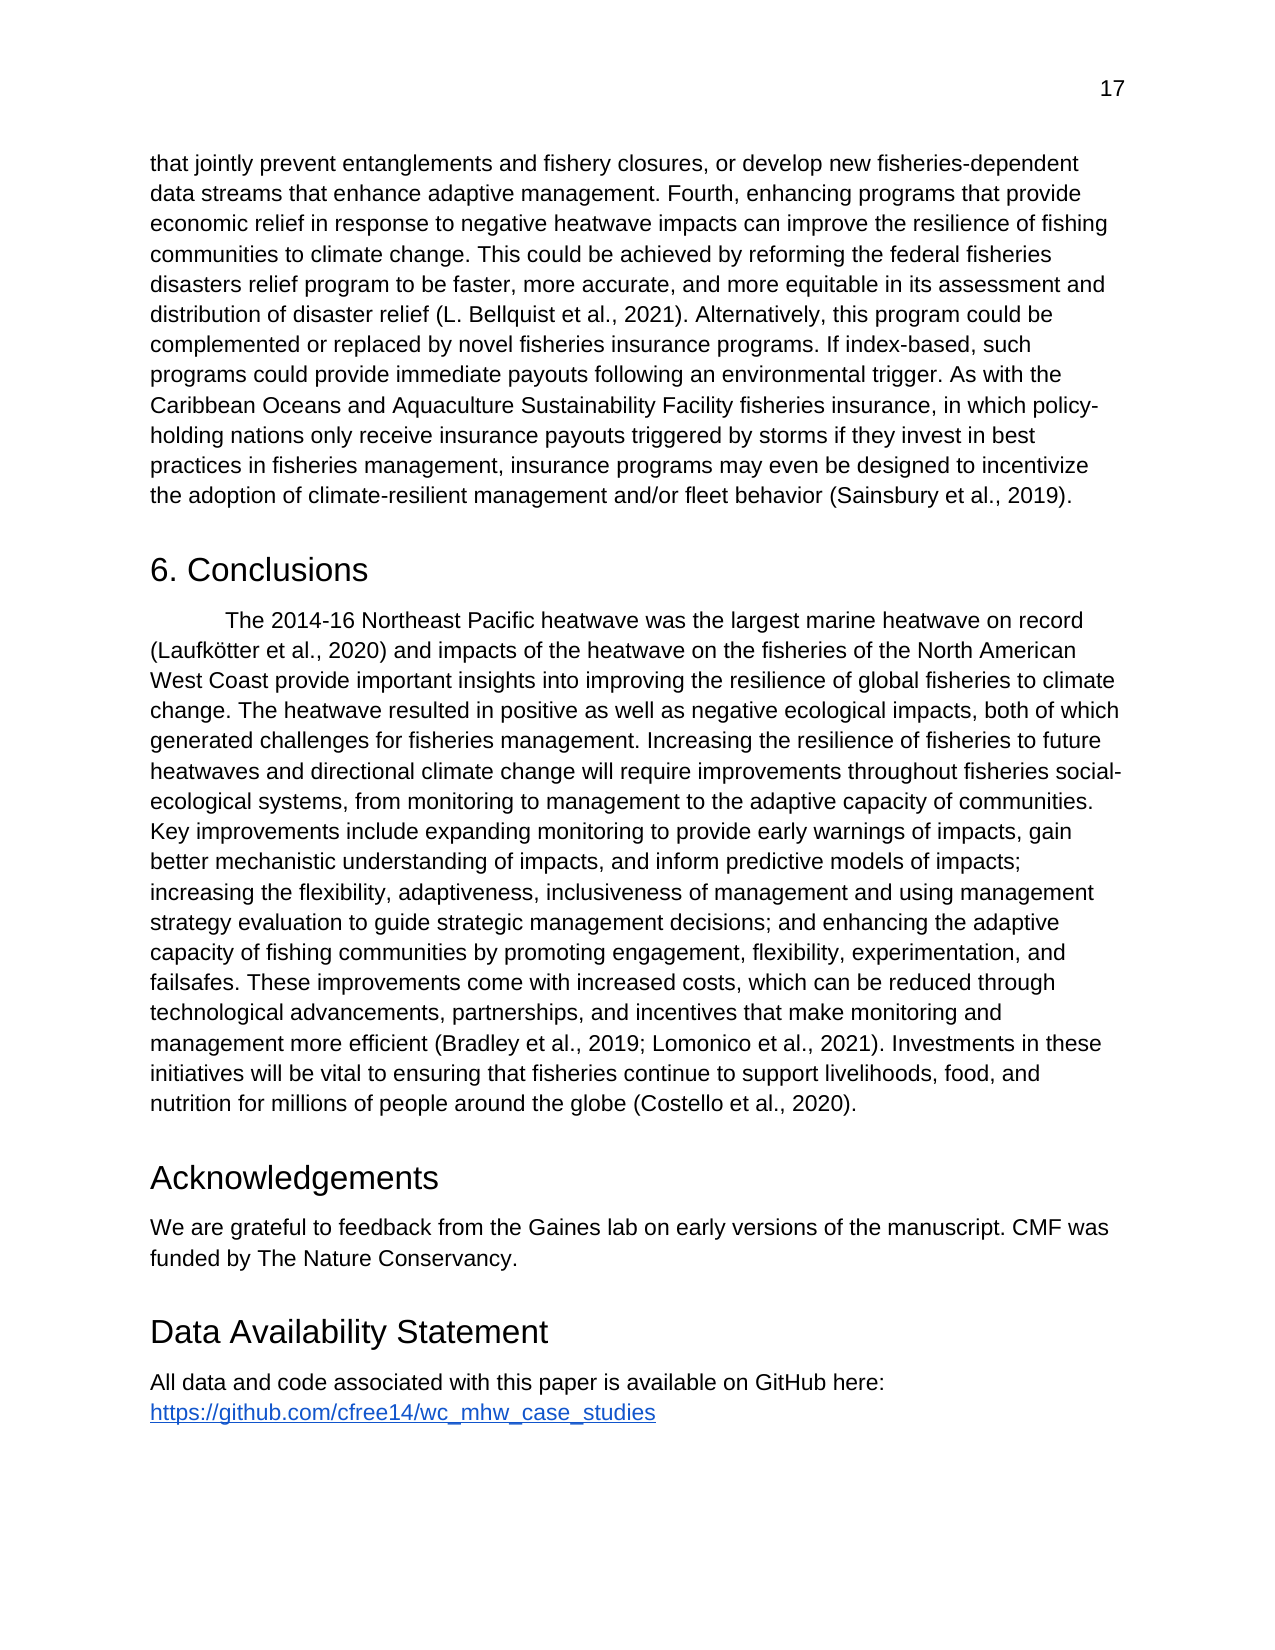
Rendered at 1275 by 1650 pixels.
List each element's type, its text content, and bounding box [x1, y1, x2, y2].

subtitle 6. Conclusions [150, 550, 1125, 588]
text The 2014-16 Northeast Pacific heatwave was the largest marine heatwave on record (Laufkötter et al., 2020) and impacts of the heatwave on the fisheries of the North American West Coast provide important insights into improving the resilience of global fisheries to climate change. The heatwave resulted in positive as well as negative ecological impacts, both of which generated challenges for fisheries management. Increasing the resilience of fisheries to future heatwaves and directional climate change will require improvements throughout fisheries social-ecological systems, from monitoring to management to the adaptive capacity of communities. Key improvements include expanding monitoring to provide early warnings of impacts, gain better mechanistic understanding of impacts, and inform predictive models of impacts; increasing the flexibility, adaptiveness, inclusiveness of management and using management strategy evaluation to guide strategic management decisions; and enhancing the adaptive capacity of fishing communities by promoting engagement, flexibility, experimentation, and failsafes. These improvements come with increased costs, which can be reduced through technological advancements, partnerships, and incentives that make monitoring and management more efficient (Bradley et al., 2019; Lomonico et al., 2021). Investments in these initiatives will be vital to ensuring that fisheries continue to support livelihoods, food, and nutrition for millions of people around the globe (Costello et al., 2020). [150, 607, 1125, 1116]
text We are grateful to feedback from the Gaines lab on early versions of the manuscript. CMF was funded by The Nature Conservancy. [150, 1214, 1125, 1271]
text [150, 150, 1125, 509]
subtitle Data Availability Statement [150, 1312, 1125, 1351]
subtitle Acknowledgements [150, 1158, 1125, 1196]
text All data and code associated with this paper is available on GitHub here: https://github.com/cfree14/wc_mhw_case_studies [150, 1369, 1125, 1426]
